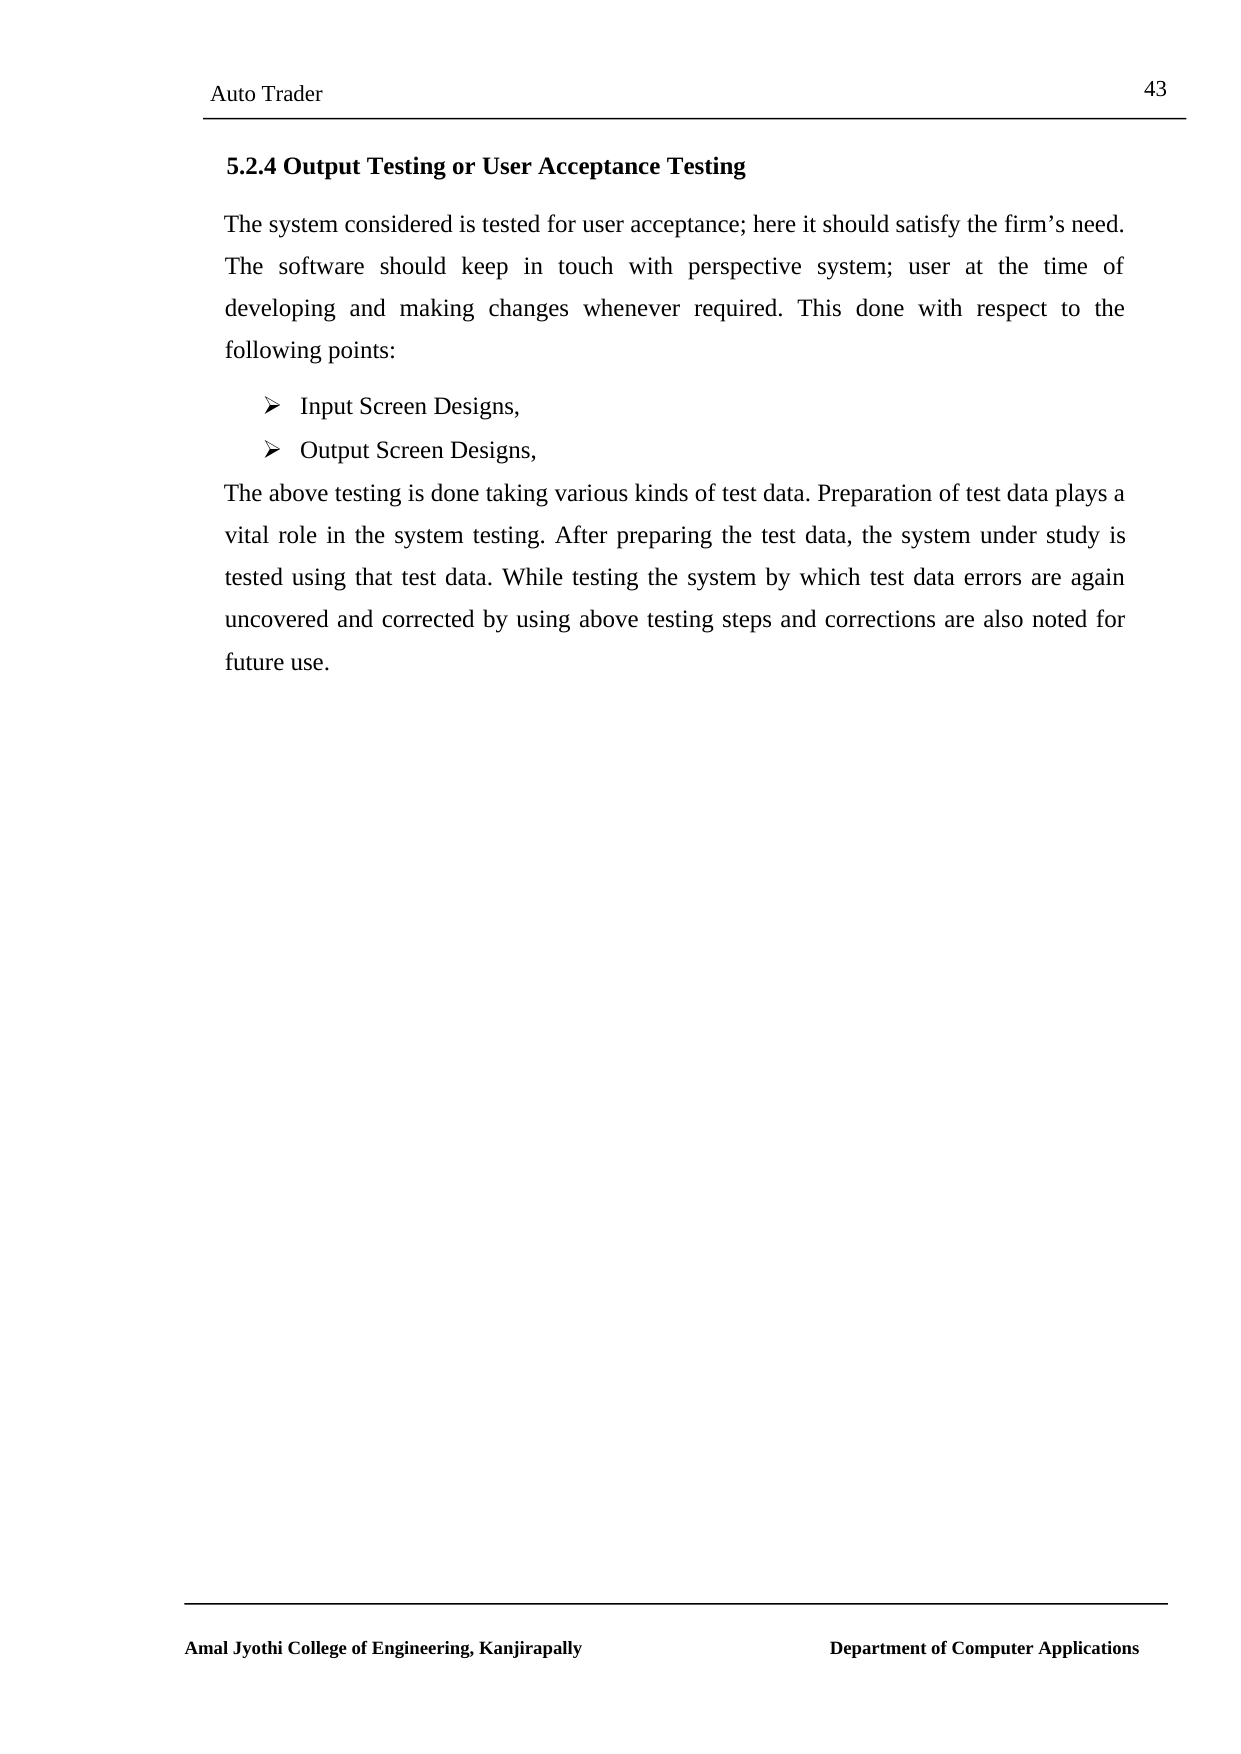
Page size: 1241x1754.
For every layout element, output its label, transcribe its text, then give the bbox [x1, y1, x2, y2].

subtitle Output Testing or User Acceptance Testing [226, 151, 1180, 179]
text The system considered is tested for user acceptance; here it should satisfy the firm’s need. The software should keep in touch with perspective system; user at the time of developing and making changes whenever required. This done with respect to the following points: [223, 209, 1126, 364]
text The above testing is done taking various kinds of test data. Preparation of test data plays a vital role in the system testing. After preparing the test data, the system under study is tested using that test data. While testing the system by which test data errors are again uncovered and corrected by using above testing steps and corrections are also noted for future use. [223, 478, 1126, 675]
list Input Screen Designs, [262, 391, 1180, 420]
list Output Screen Designs, [262, 435, 1180, 464]
